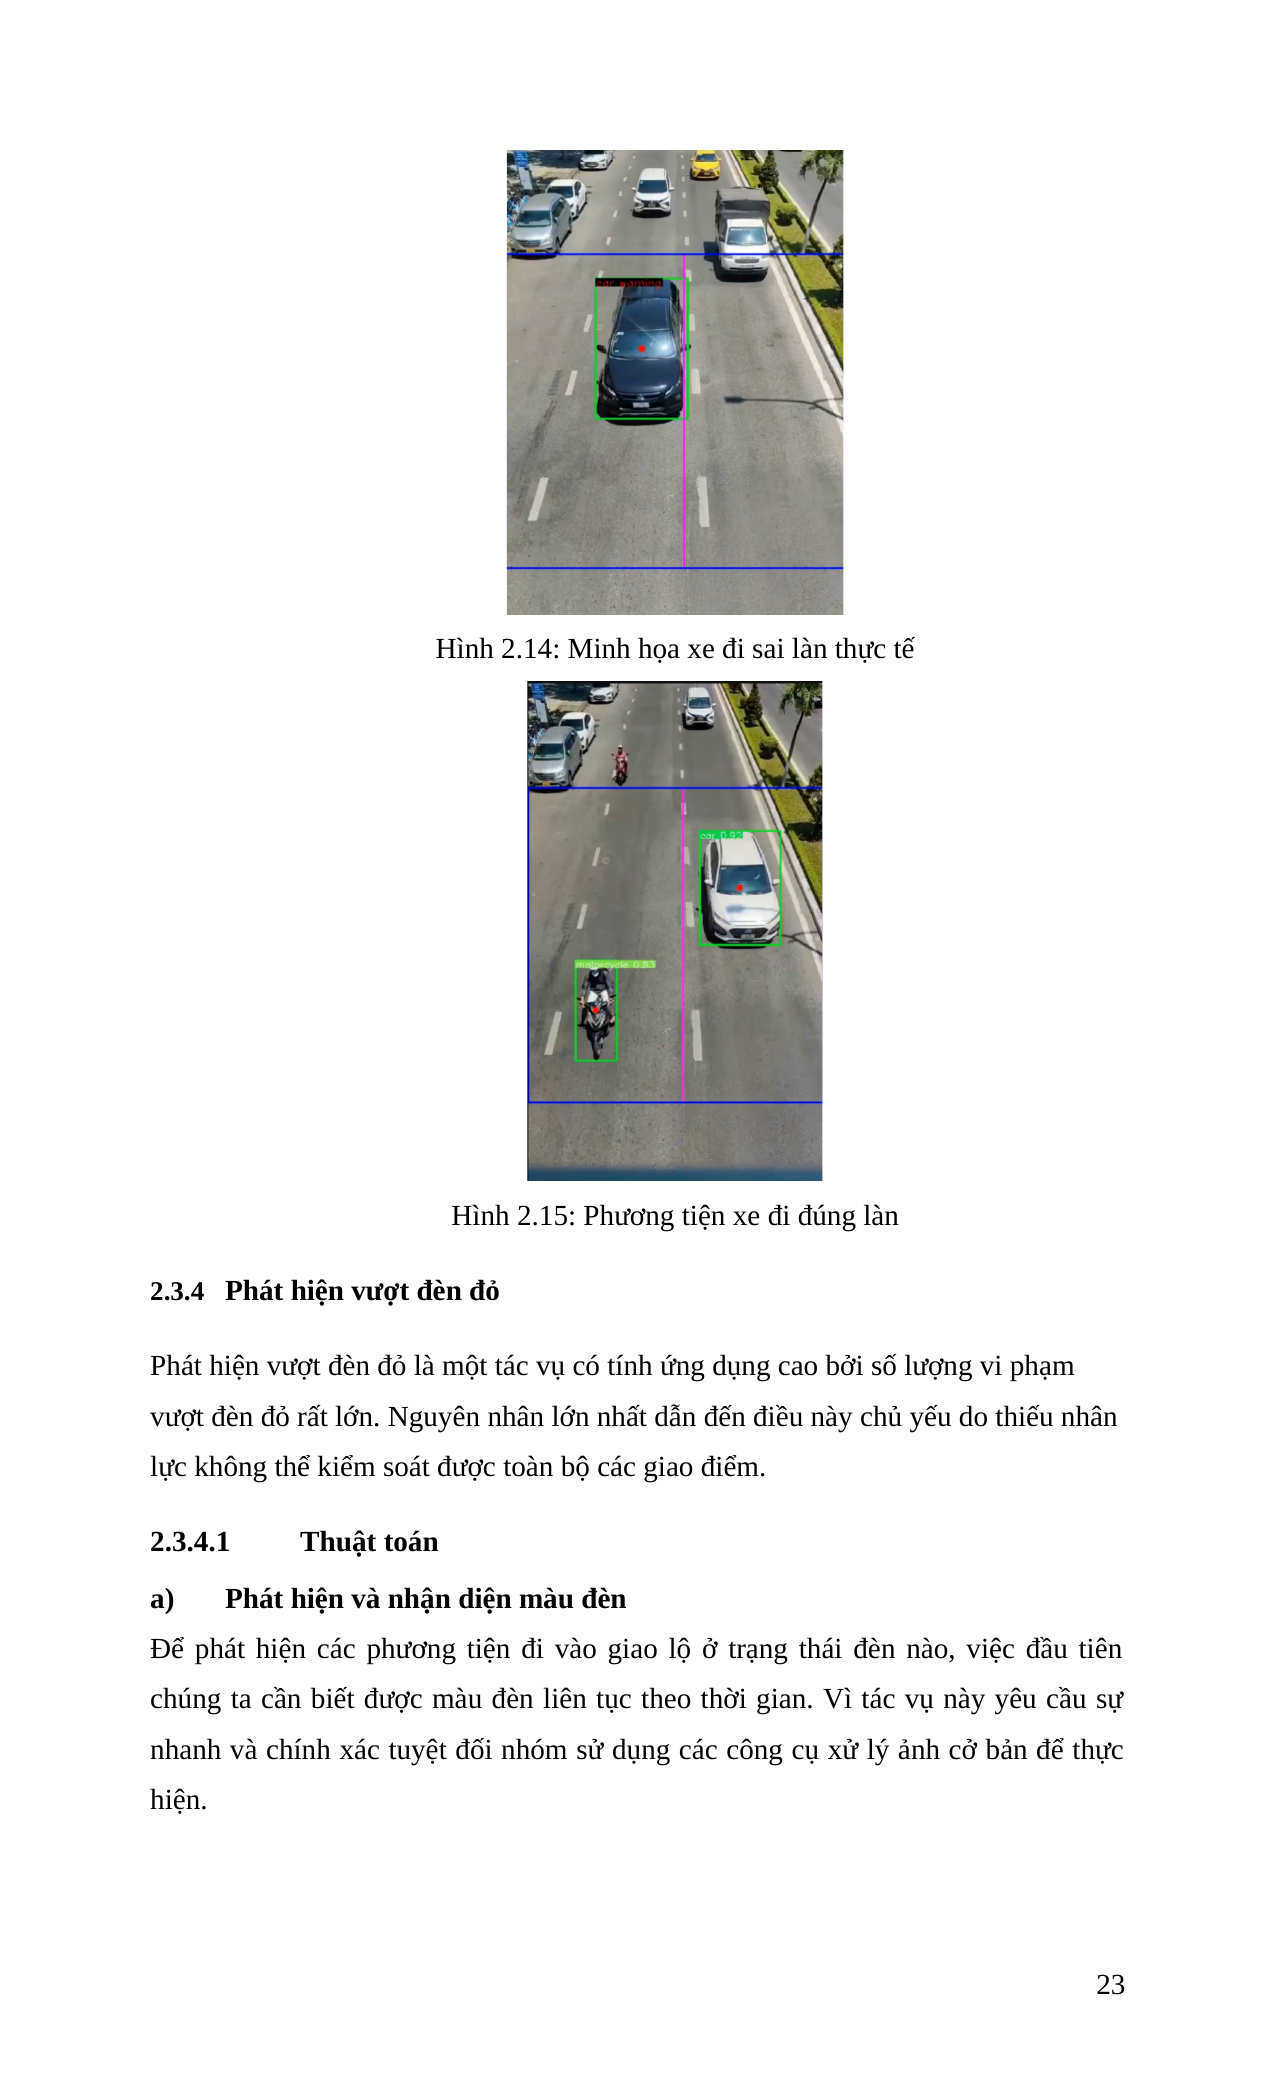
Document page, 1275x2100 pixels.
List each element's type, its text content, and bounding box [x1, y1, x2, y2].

list Hình 2.15: Phương tiện xe đi đúng làn [225, 1198, 1125, 1231]
subtitle Phát hiện vượt đèn đỏ [150, 1273, 1125, 1307]
list Hình 2.14: Minh họa xe đi sai làn thực tế [225, 632, 1125, 665]
picture [527, 681, 823, 1181]
list Phát hiện và nhận diện màu đèn [150, 1581, 1125, 1614]
subtitle Thuật toán [150, 1524, 1125, 1558]
picture [506, 150, 844, 615]
text Phát hiện vượt đèn đỏ là một tác vụ có tính ứng dụng cao bởi số lượng vi phạm vượt đèn đỏ rất lớn. Nguyên nhân lớn nhất dẫn đến điều này chủ yếu do thiếu nhân lực không thể kiểm soát được toàn bộ các giao điểm. [150, 1348, 1125, 1482]
list Để phát hiện các phương tiện đi vào giao lộ ở trạng thái đèn nào, việc đầu tiên chúng ta cần biết được màu đèn liên tục theo thời gian. Vì tác vụ này yêu cầu sự nhanh và chính xác tuyệt đối nhóm sử dụng các công cụ xử lý ảnh cở bản để thực hiện. [150, 1631, 1125, 1816]
